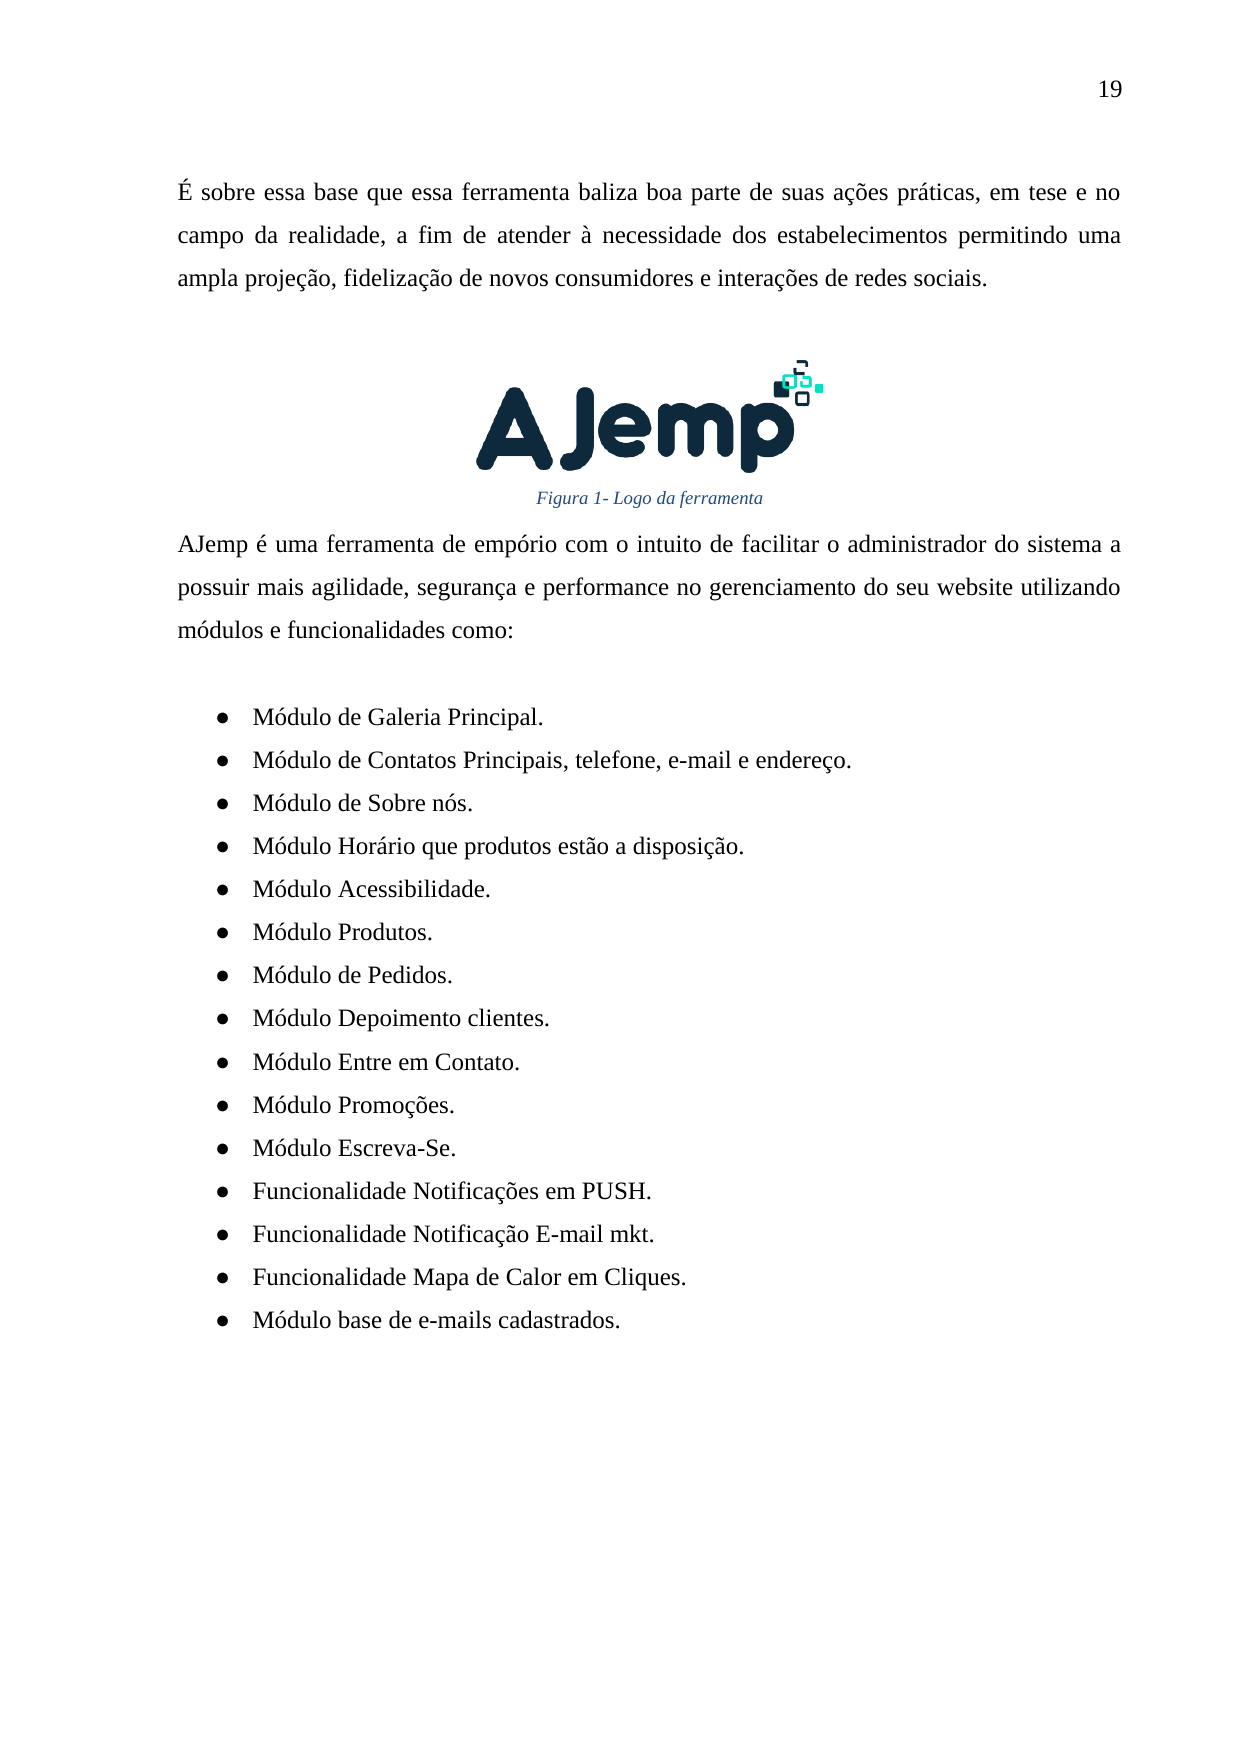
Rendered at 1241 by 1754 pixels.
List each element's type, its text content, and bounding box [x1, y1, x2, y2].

list Módulo Acessibilidade. [215, 874, 1122, 903]
list Módulo de Sobre nós. [215, 788, 1122, 817]
list Módulo Promoções. [215, 1090, 1122, 1118]
list Módulo de Galeria Principal. [215, 702, 1122, 730]
list Módulo Produtos. [215, 917, 1122, 946]
list Funcionalidade Mapa de Calor em Cliques. [215, 1262, 1122, 1291]
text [177, 177, 1122, 292]
list Funcionalidade Notificações em PUSH. [215, 1176, 1122, 1205]
list Módulo de Contatos Principais, telefone, e-mail e endereço. [215, 745, 1122, 773]
text Figura 1- Logo da ferramenta [177, 487, 1122, 508]
list Funcionalidade Notificação E-mail mkt. [215, 1219, 1122, 1248]
text AJemp é uma ferramenta de empório com o intuito de facilitar o administrador do sistema a possuir mais agilidade, segurança e performance no gerenciamento do seu website utilizando módulos e funcionalidades como: [177, 529, 1122, 644]
list Módulo base de e-mails cadastrados. [215, 1305, 1122, 1334]
list Módulo Escreva-Se. [215, 1133, 1122, 1162]
list Módulo de Pedidos. [215, 960, 1122, 989]
list Módulo Horário que produtos estão a disposição. [215, 831, 1122, 860]
picture [475, 360, 824, 473]
list Módulo Entre em Contato. [215, 1047, 1122, 1075]
list Módulo Depoimento clientes. [215, 1003, 1122, 1032]
